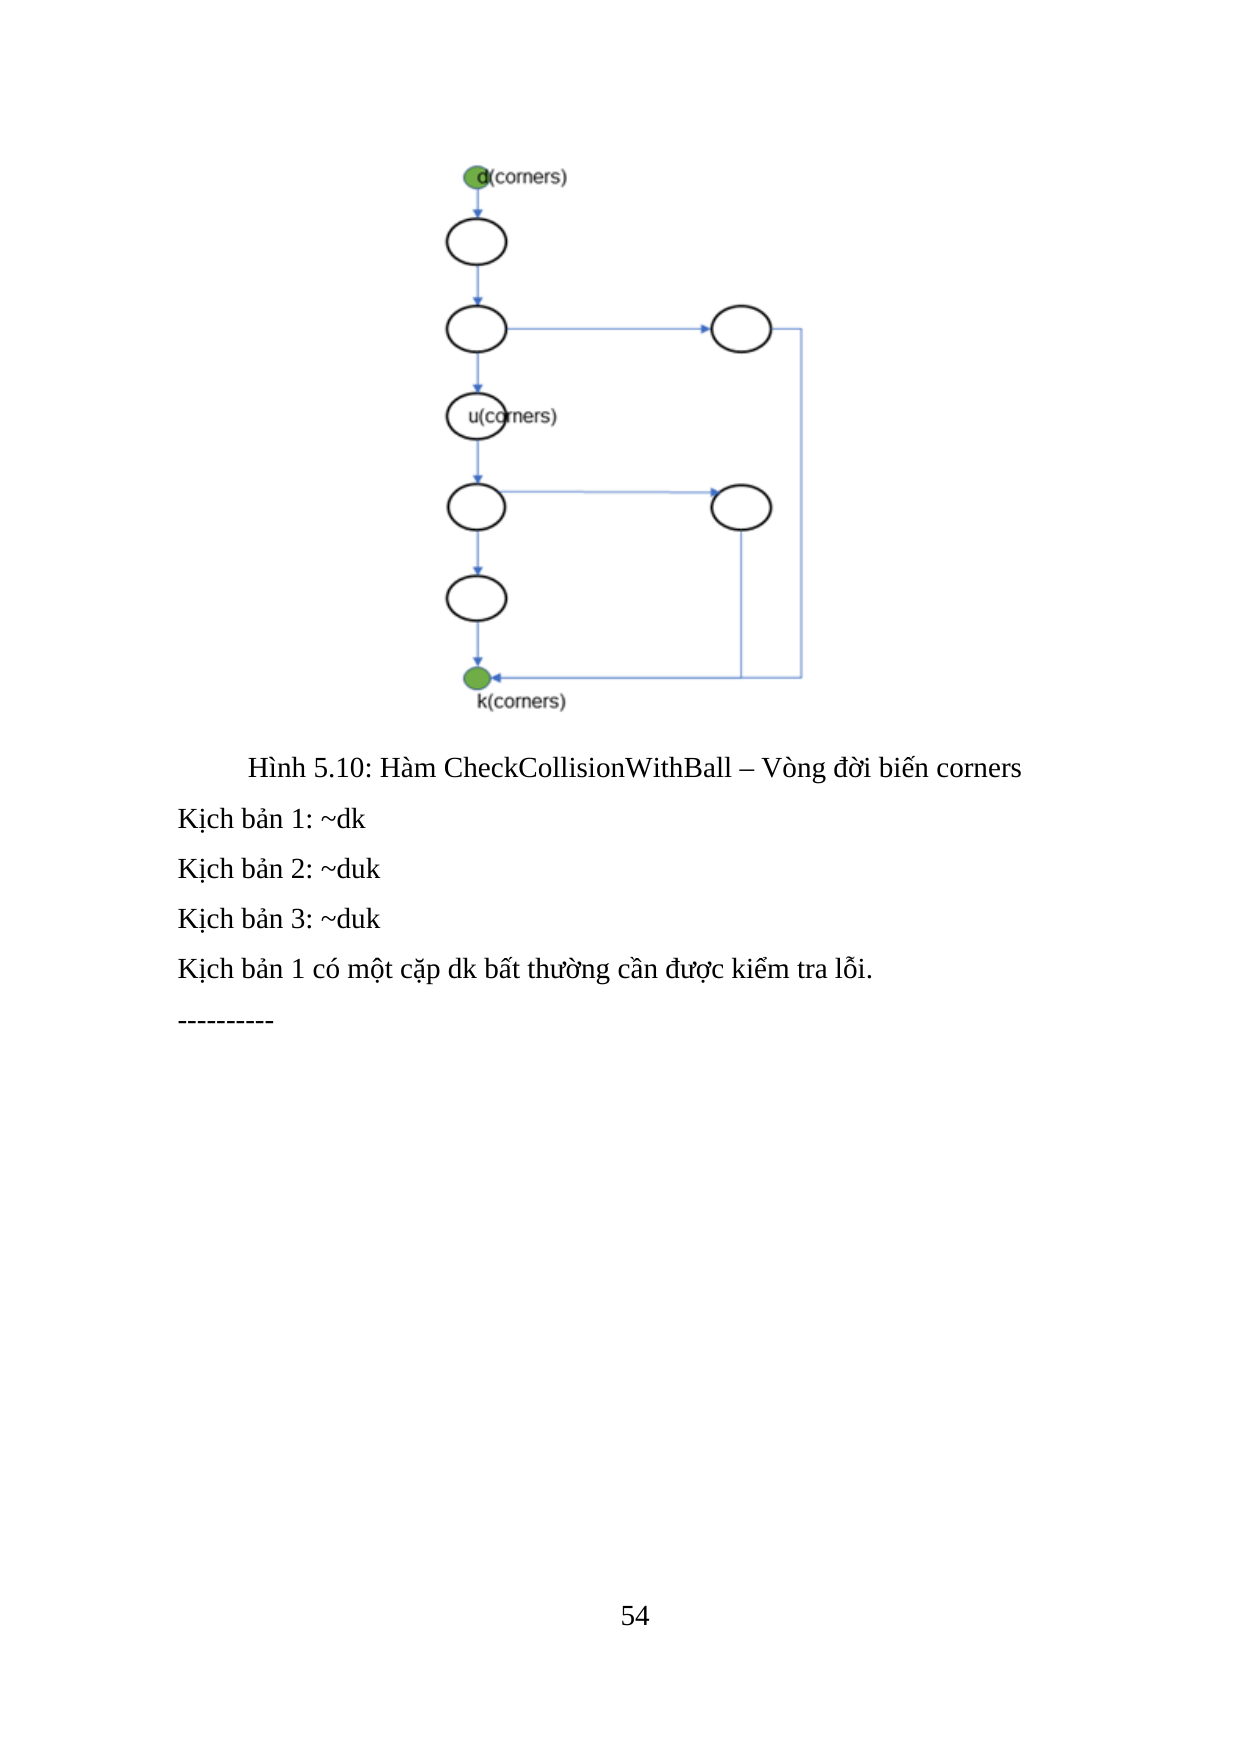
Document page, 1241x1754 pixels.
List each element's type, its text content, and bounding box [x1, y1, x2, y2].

text Hình 5.10: Hàm CheckCollisionWithBall – Vòng đời biến corners [177, 750, 1092, 784]
picture [398, 147, 872, 734]
text Kịch bản 2: ~duk [177, 851, 1092, 884]
text Kịch bản 1 có một cặp dk bất thường cần được kiểm tra lỗi. [177, 952, 1092, 985]
text ---------- [177, 1002, 1092, 1036]
text Kịch bản 3: ~duk [177, 901, 1092, 935]
text Kịch bản 1: ~dk [177, 801, 1092, 834]
